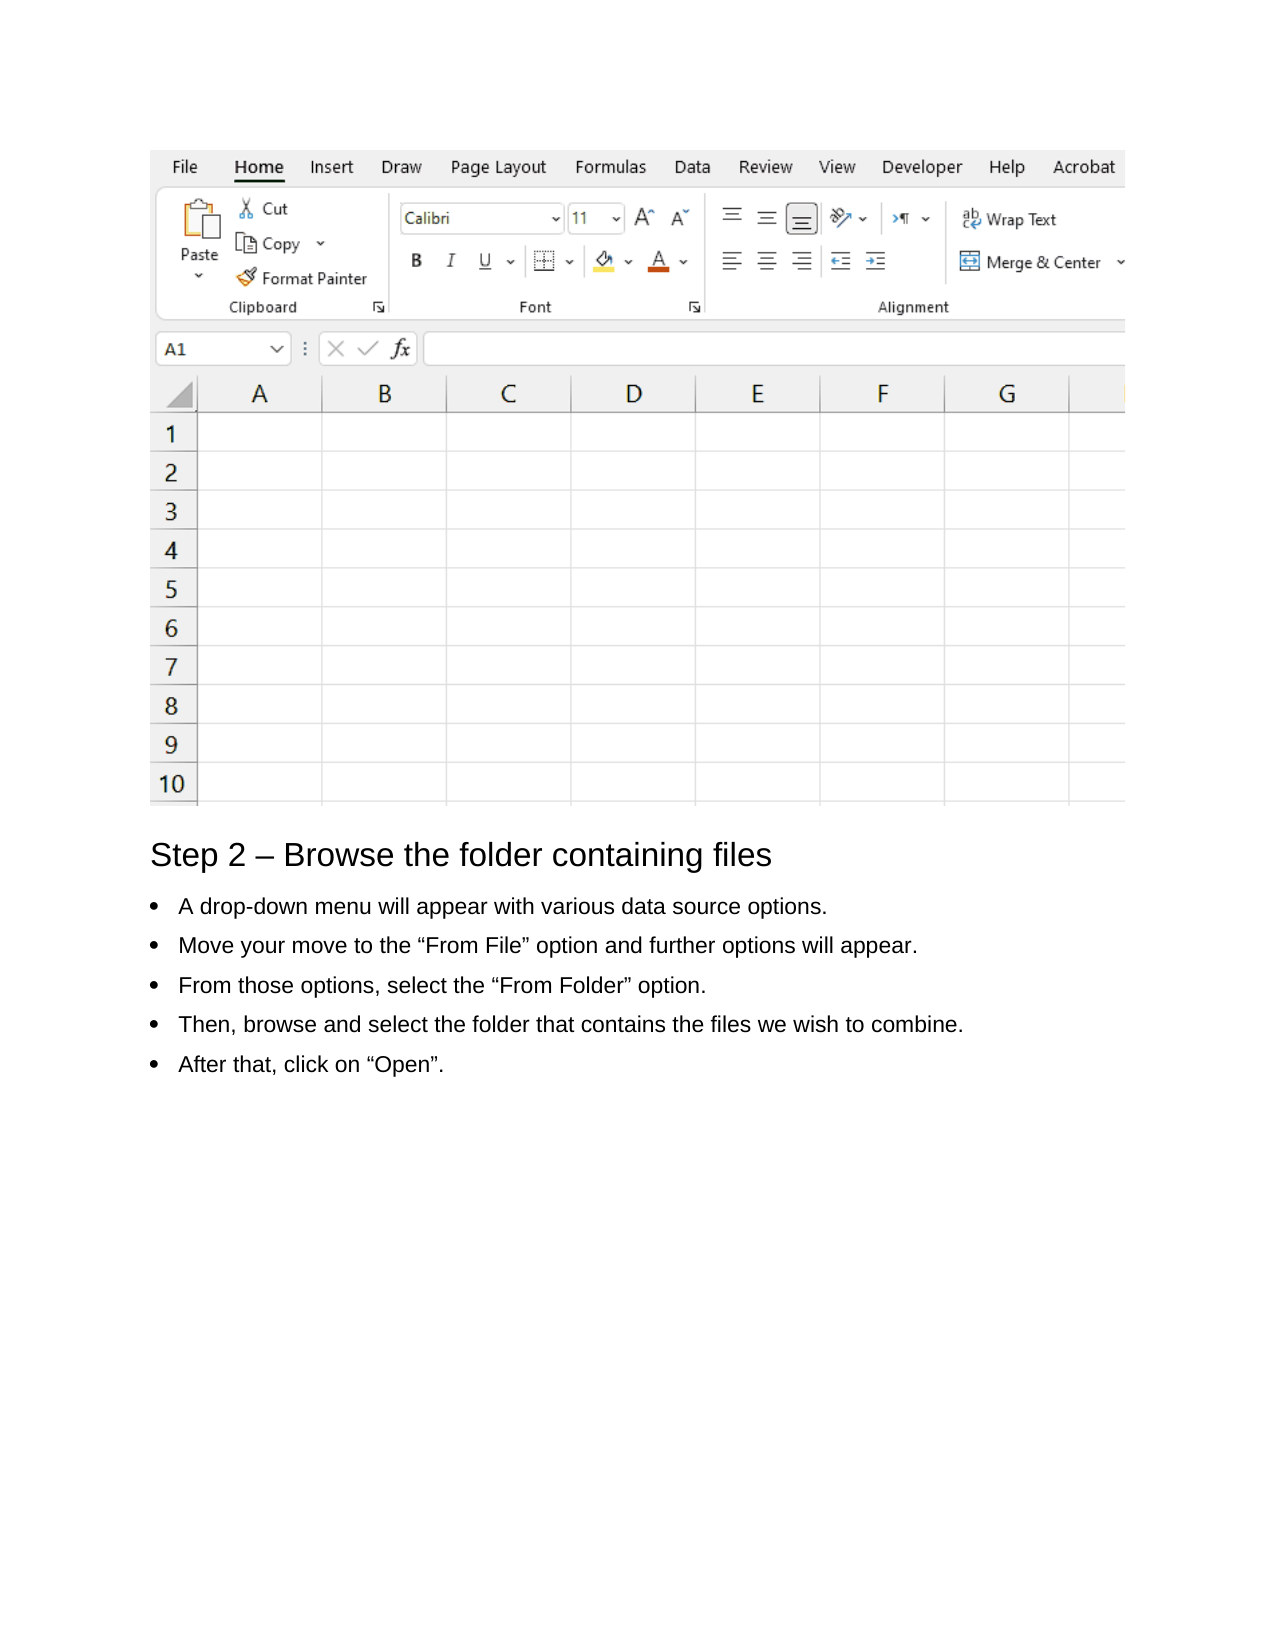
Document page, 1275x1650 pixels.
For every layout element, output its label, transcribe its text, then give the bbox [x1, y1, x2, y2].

list After that, click on “Open”. [150, 1051, 1125, 1077]
list Move your move to the “From File” option and further options will appear. [150, 932, 1125, 958]
list From those options, select the “From Folder” option. [150, 972, 1125, 998]
picture [150, 150, 1125, 806]
list A drop-down menu will appear with various data source options. [150, 893, 1125, 919]
list Then, browse and select the folder that contains the files we wish to combine. [150, 1011, 1125, 1037]
subtitle Step 2 – Browse the folder containing files [150, 835, 1125, 873]
